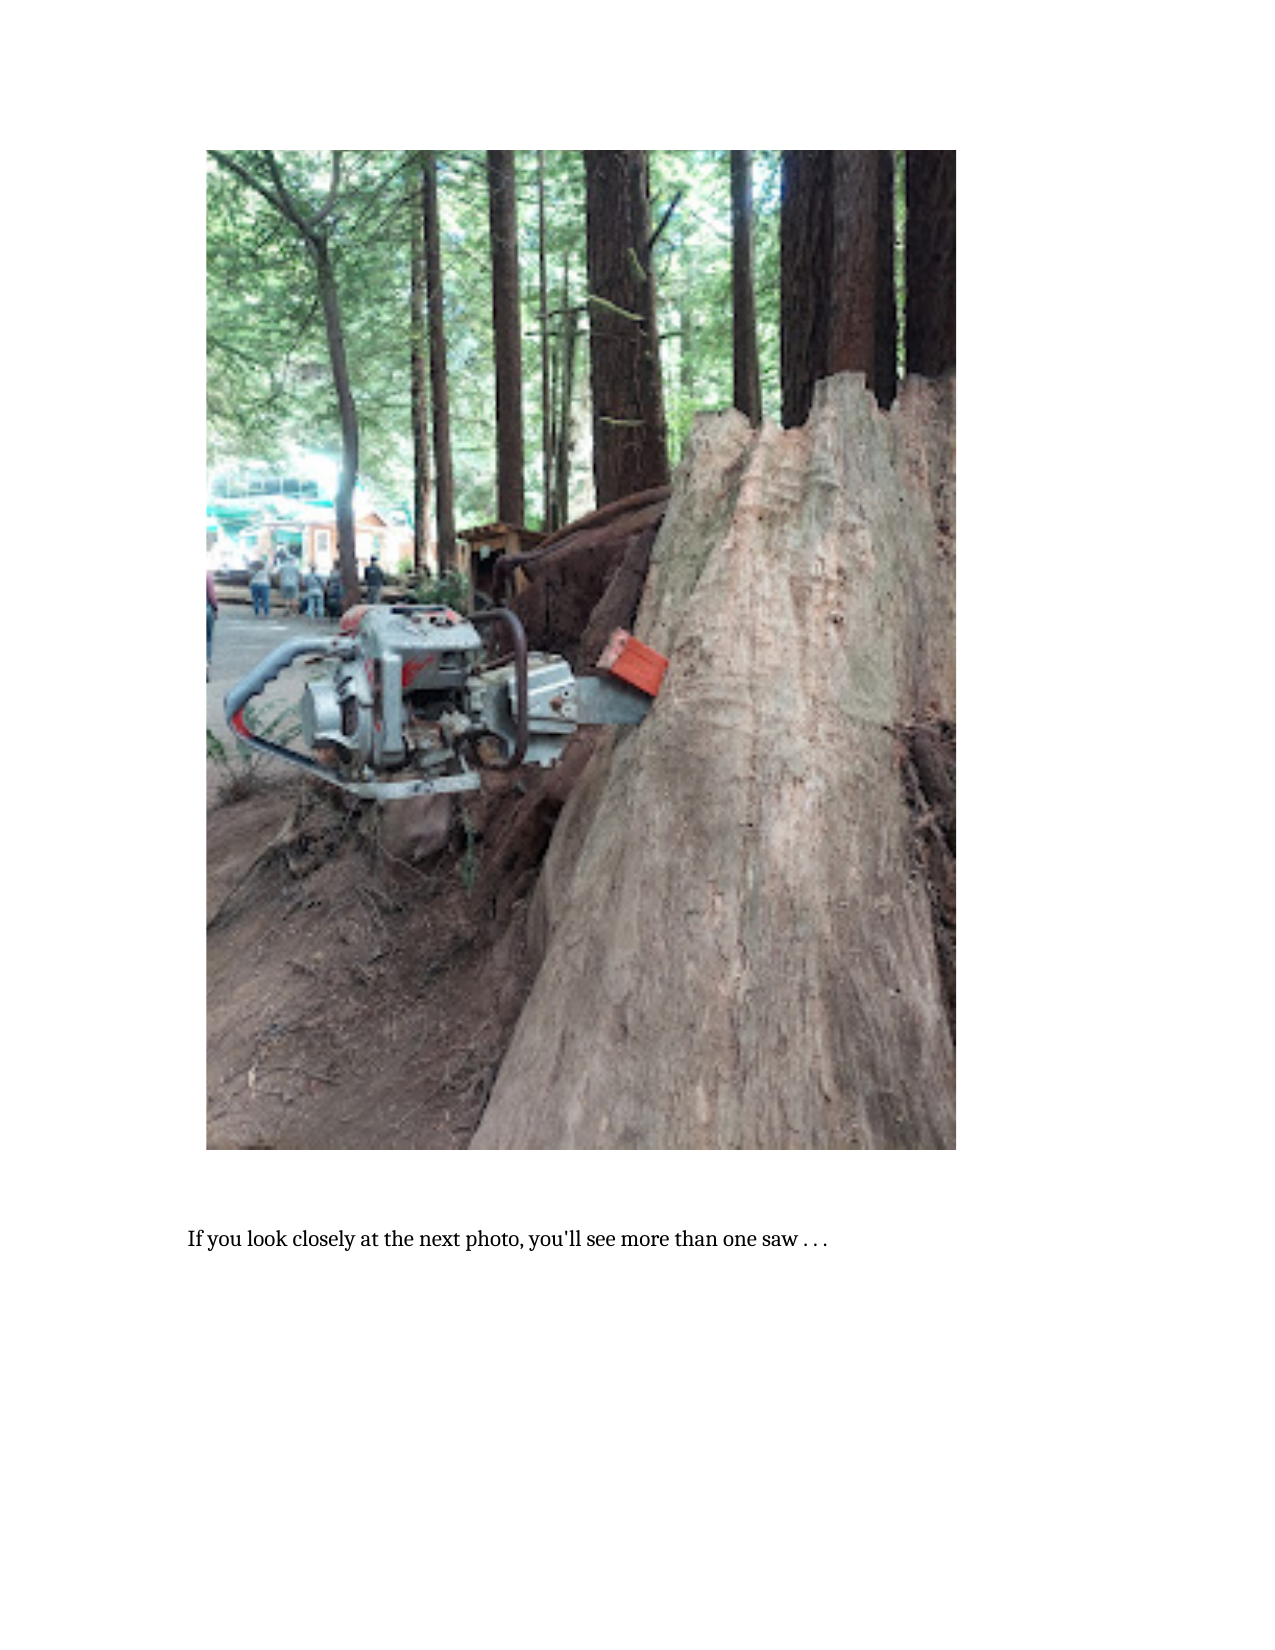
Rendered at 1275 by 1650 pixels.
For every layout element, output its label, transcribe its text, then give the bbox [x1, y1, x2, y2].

picture [206, 150, 957, 1150]
text If you look closely at the next photo, you'll see more than one saw . . . [187, 1226, 1087, 1252]
